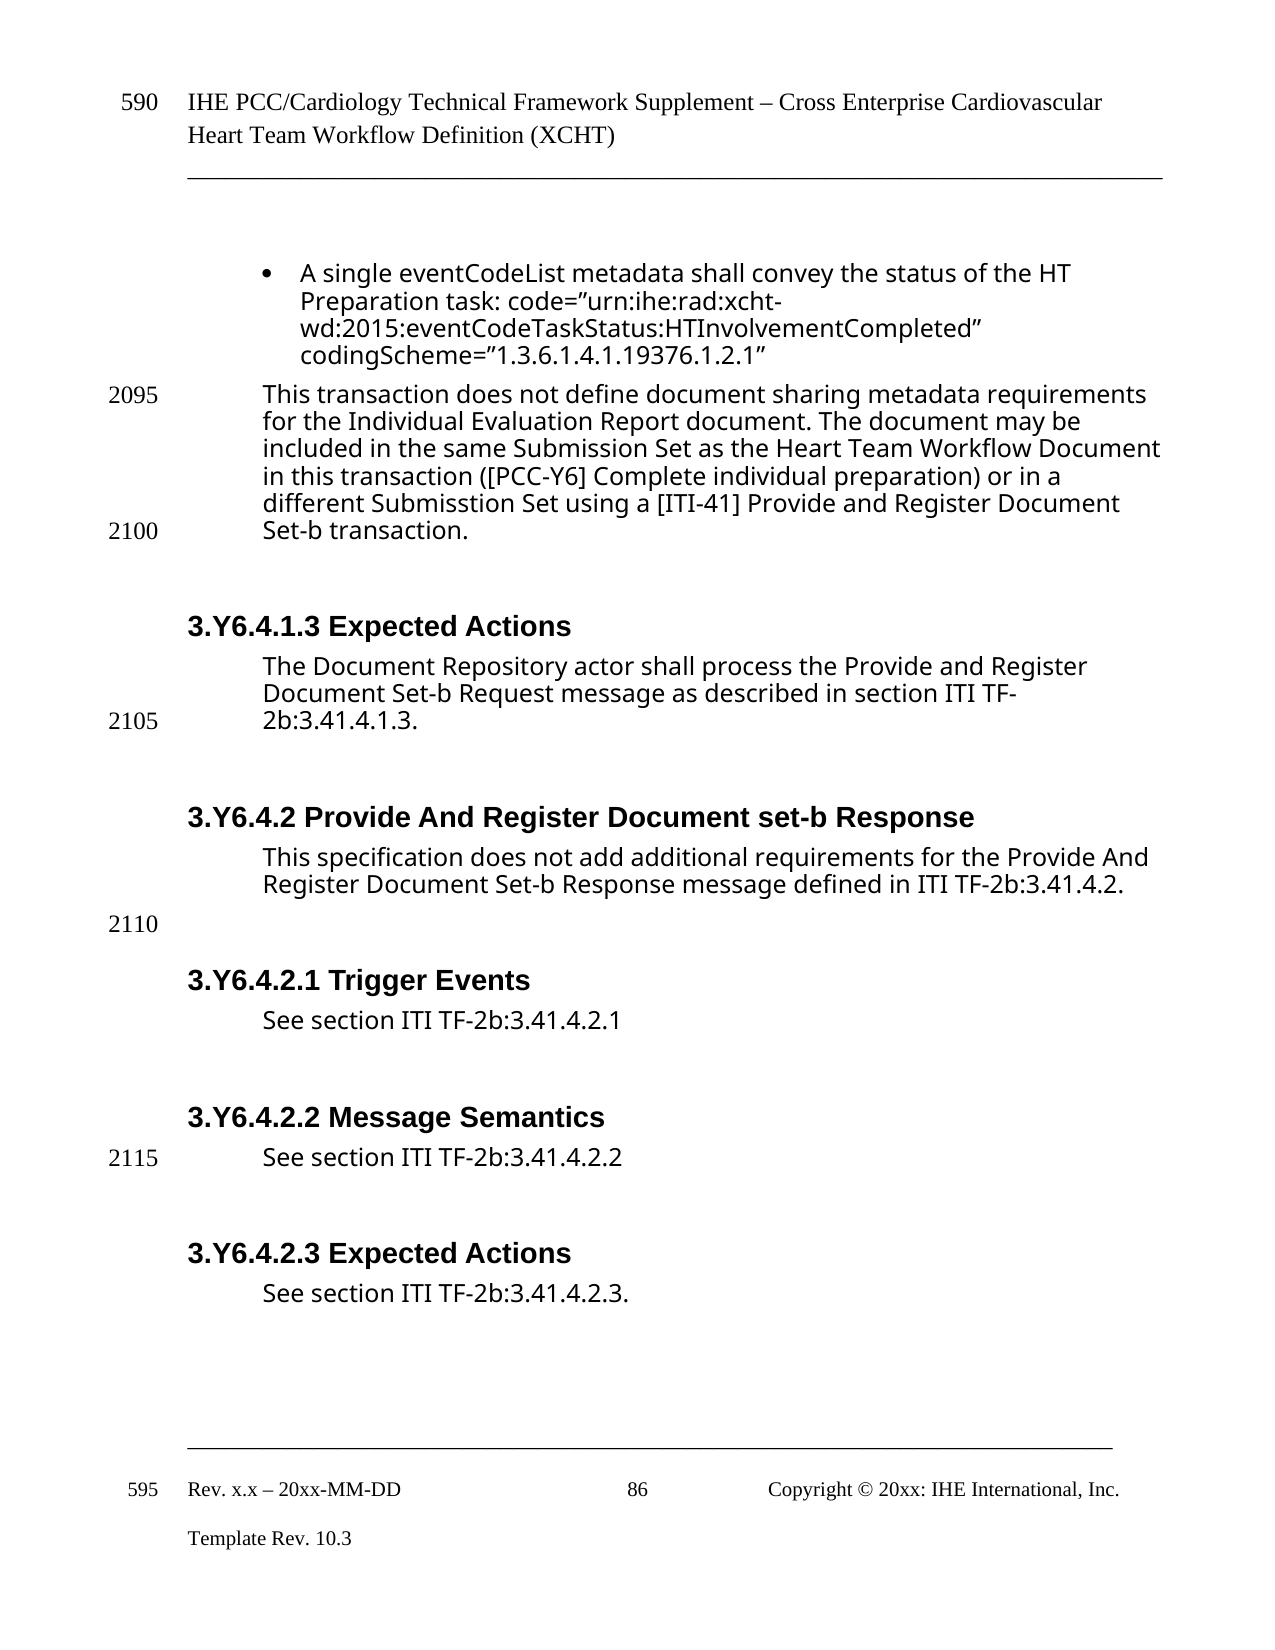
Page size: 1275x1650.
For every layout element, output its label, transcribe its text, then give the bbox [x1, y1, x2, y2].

text The Document Repository actor shall process the Provide and Register Document Set-b Request message as described in section ITI TF-2b:3.41.4.1.3. [262, 654, 1162, 735]
text See section ITI TF-2b:3.41.4.2.1 [262, 1008, 1162, 1035]
subtitle 3.Y6.4.2.1 Trigger Events [187, 963, 1162, 997]
text See section ITI TF-2b:3.41.4.2.2 [262, 1144, 1162, 1172]
subtitle 3.Y6.4.1.3 Expected Actions [187, 609, 1162, 643]
subtitle 3.Y6.4.2.3 Expected Actions [187, 1236, 1162, 1270]
subtitle 3.Y6.4.2 Provide And Register Document set-b Response [187, 800, 1162, 833]
subtitle 3.Y6.4.2.2 Message Semantics [187, 1100, 1162, 1133]
text See section ITI TF-2b:3.41.4.2.3. [262, 1281, 1162, 1308]
text This transaction does not define document sharing metadata requirements for the Individual Evaluation Report document. The document may be included in the same Submission Set as the Heart Team Workflow Document in this transaction ([PCC-Y6] Complete individual preparation) or in a different Submisstion Set using a [ITI-41] Provide and Register Document Set-b transaction. [262, 382, 1162, 544]
text This specification does not add additional requirements for the Provide And Register Document Set-b Response message defined in ITI TF-2b:3.41.4.2. [262, 844, 1162, 899]
list A single eventCodeList metadata shall convey the status of the HT Preparation task: code=”urn:ihe:rad:xcht-wd:2015:eventCodeTaskStatus:HTInvolvementCompleted” codingScheme=”1.3.6.1.4.1.19376.1.2.1” [262, 261, 1162, 369]
